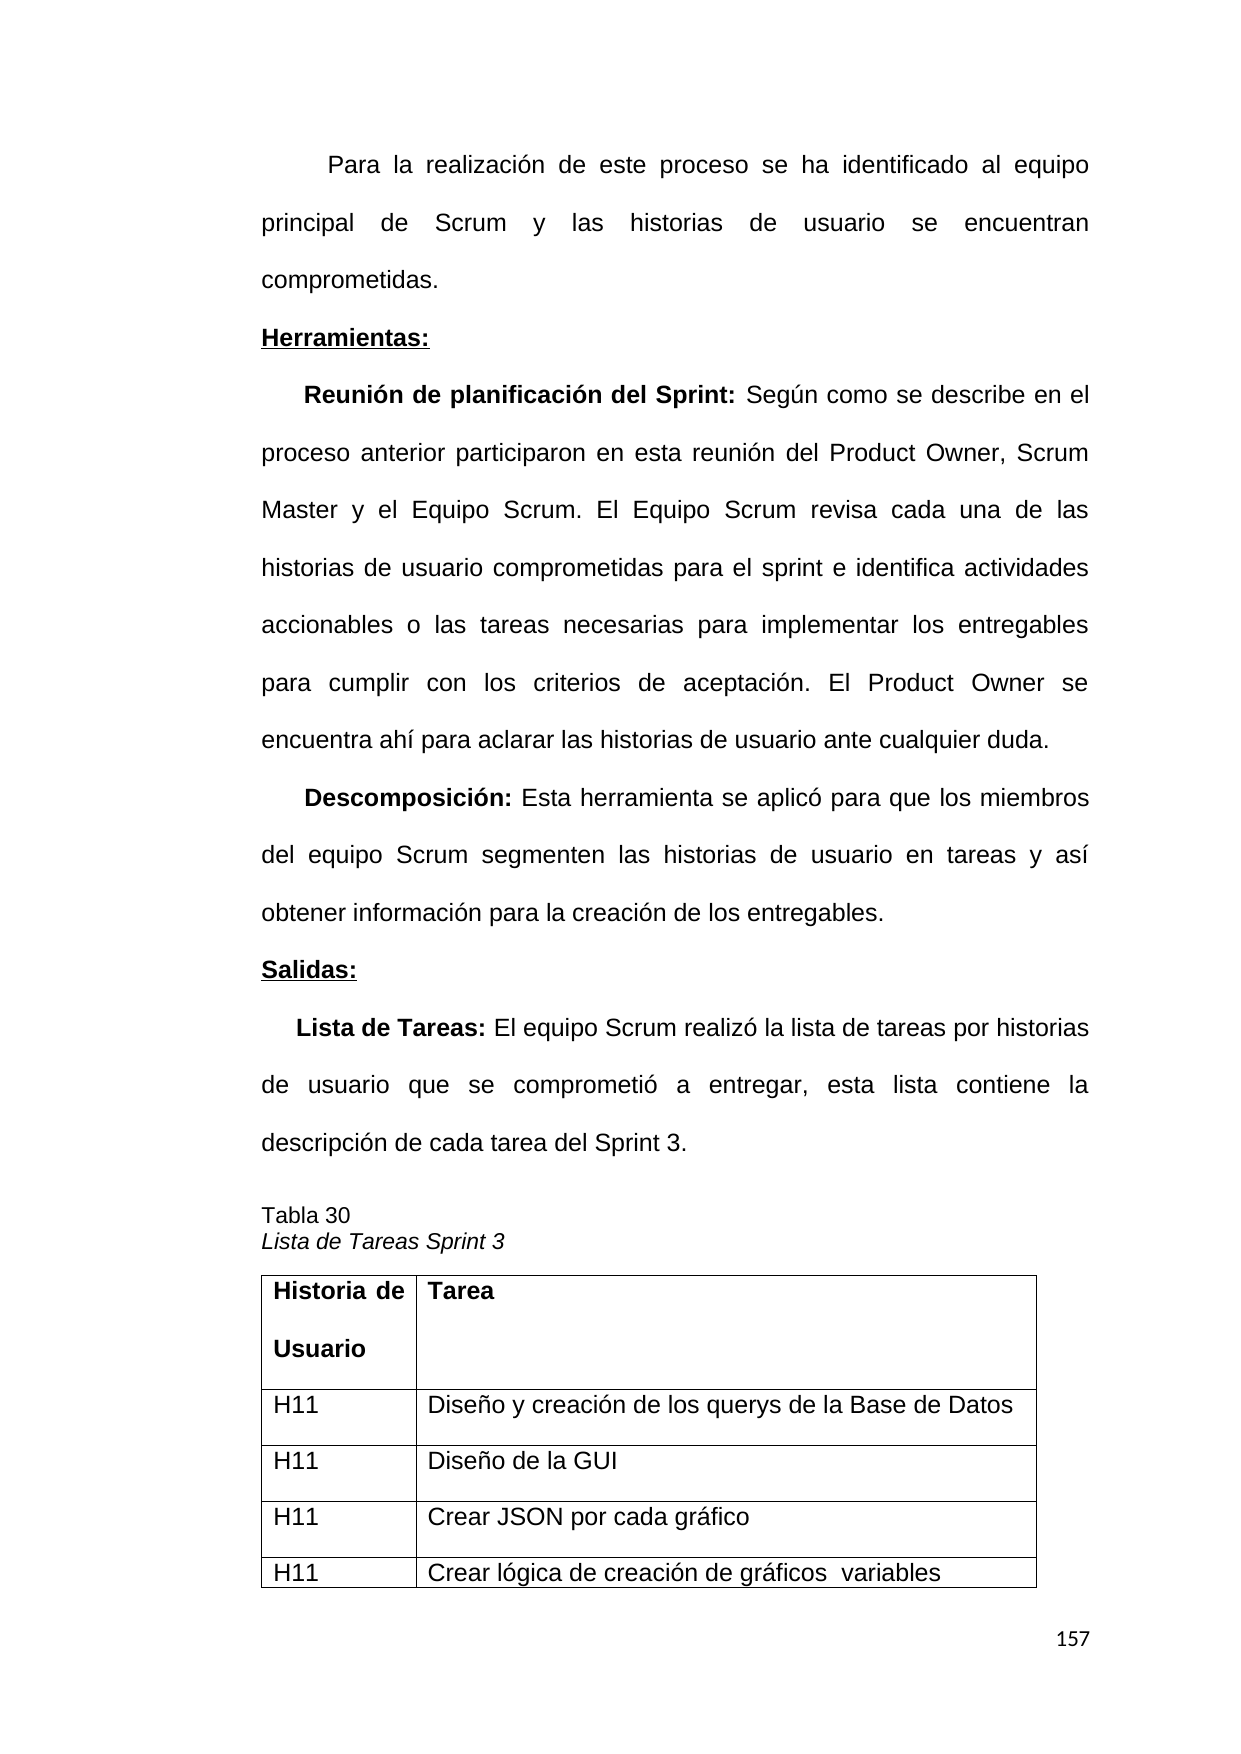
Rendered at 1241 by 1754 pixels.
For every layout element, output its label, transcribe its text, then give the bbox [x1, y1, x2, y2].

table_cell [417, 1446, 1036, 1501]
list Para la realización de este proceso se ha identificado al equipo principal de Scrum y las historias de usuario se encuentran comprometidas. [261, 150, 1090, 294]
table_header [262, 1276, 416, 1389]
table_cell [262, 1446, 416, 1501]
list Reunión de planificación del Sprint: Según como se describe en el proceso anterior participaron en esta reunión del Product Owner, Scrum Master y el Equipo Scrum. El Equipo Scrum revisa cada una de las historias de usuario comprometidas para el sprint e identifica actividades accionables o las tareas necesarias para implementar los entregables para cumplir con los criterios de aceptación. El Product Owner se encuentra ahí para aclarar las historias de usuario ante cualquier duda. [261, 380, 1090, 754]
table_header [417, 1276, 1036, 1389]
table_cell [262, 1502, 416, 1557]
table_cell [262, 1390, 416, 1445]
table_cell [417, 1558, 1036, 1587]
list Lista de Tareas: El equipo Scrum realizó la lista de tareas por historias de usuario que se comprometió a entregar, esta lista contiene la descripción de cada tarea del Sprint 3. [261, 1012, 1090, 1156]
list Descomposición: Esta herramienta se aplicó para que los miembros del equipo Scrum segmenten las historias de usuario en tareas y así obtener información para la creación de los entregables. [261, 782, 1090, 926]
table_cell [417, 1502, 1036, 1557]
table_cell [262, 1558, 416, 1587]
list Herramientas: [261, 322, 1090, 351]
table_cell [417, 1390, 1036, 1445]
text Tabla 30 Lista de Tareas Sprint 3 [261, 1202, 1090, 1254]
list Salidas: [261, 955, 1090, 984]
